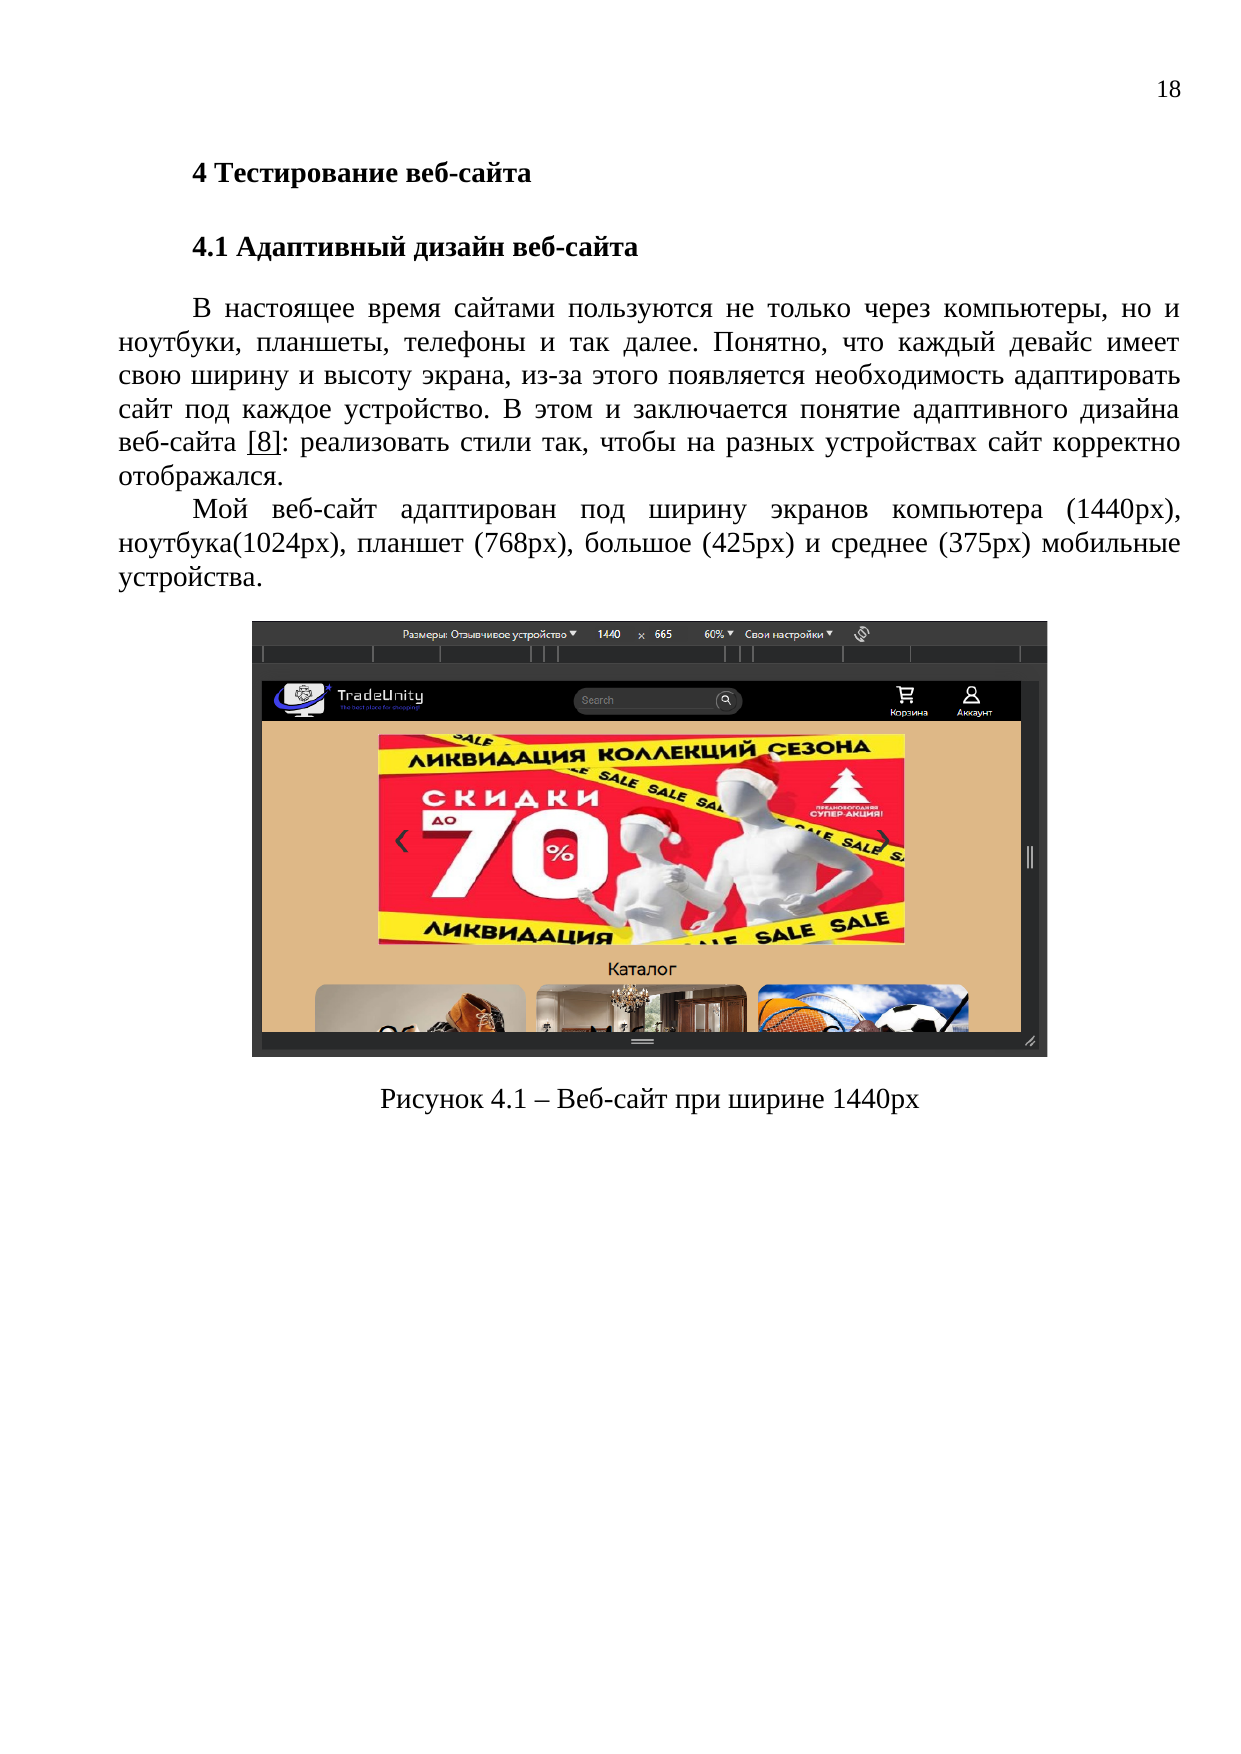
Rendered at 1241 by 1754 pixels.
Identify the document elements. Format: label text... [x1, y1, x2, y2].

text Рисунок 4.1 – Веб-сайт при ширине 1440px [118, 1081, 1181, 1115]
text Мой веб-сайт адаптирован под ширину экранов компьютера (1440px), ноутбука(1024px), планшет (768px), большое (425px) и среднее (375px) мобильные устройства. [118, 492, 1181, 592]
subtitle Тестирование веб-сайта [192, 156, 1181, 189]
picture [252, 621, 1048, 1057]
subtitle Адаптивный дизайн веб-сайта [192, 229, 1181, 263]
text В настоящее время сайтами пользуются не только через компьютеры, но и ноутбуки, планшеты, телефоны и так далее. Понятно, что каждый девайс имеет свою ширину и высоту экрана, из-за этого появляется необходимость адаптировать сайт под каждое устройство. В этом и заключается понятие адаптивного дизайна веб-сайта [8]: реализовать стили так, чтобы на разных устройствах сайт корректно отображался. [118, 290, 1181, 492]
